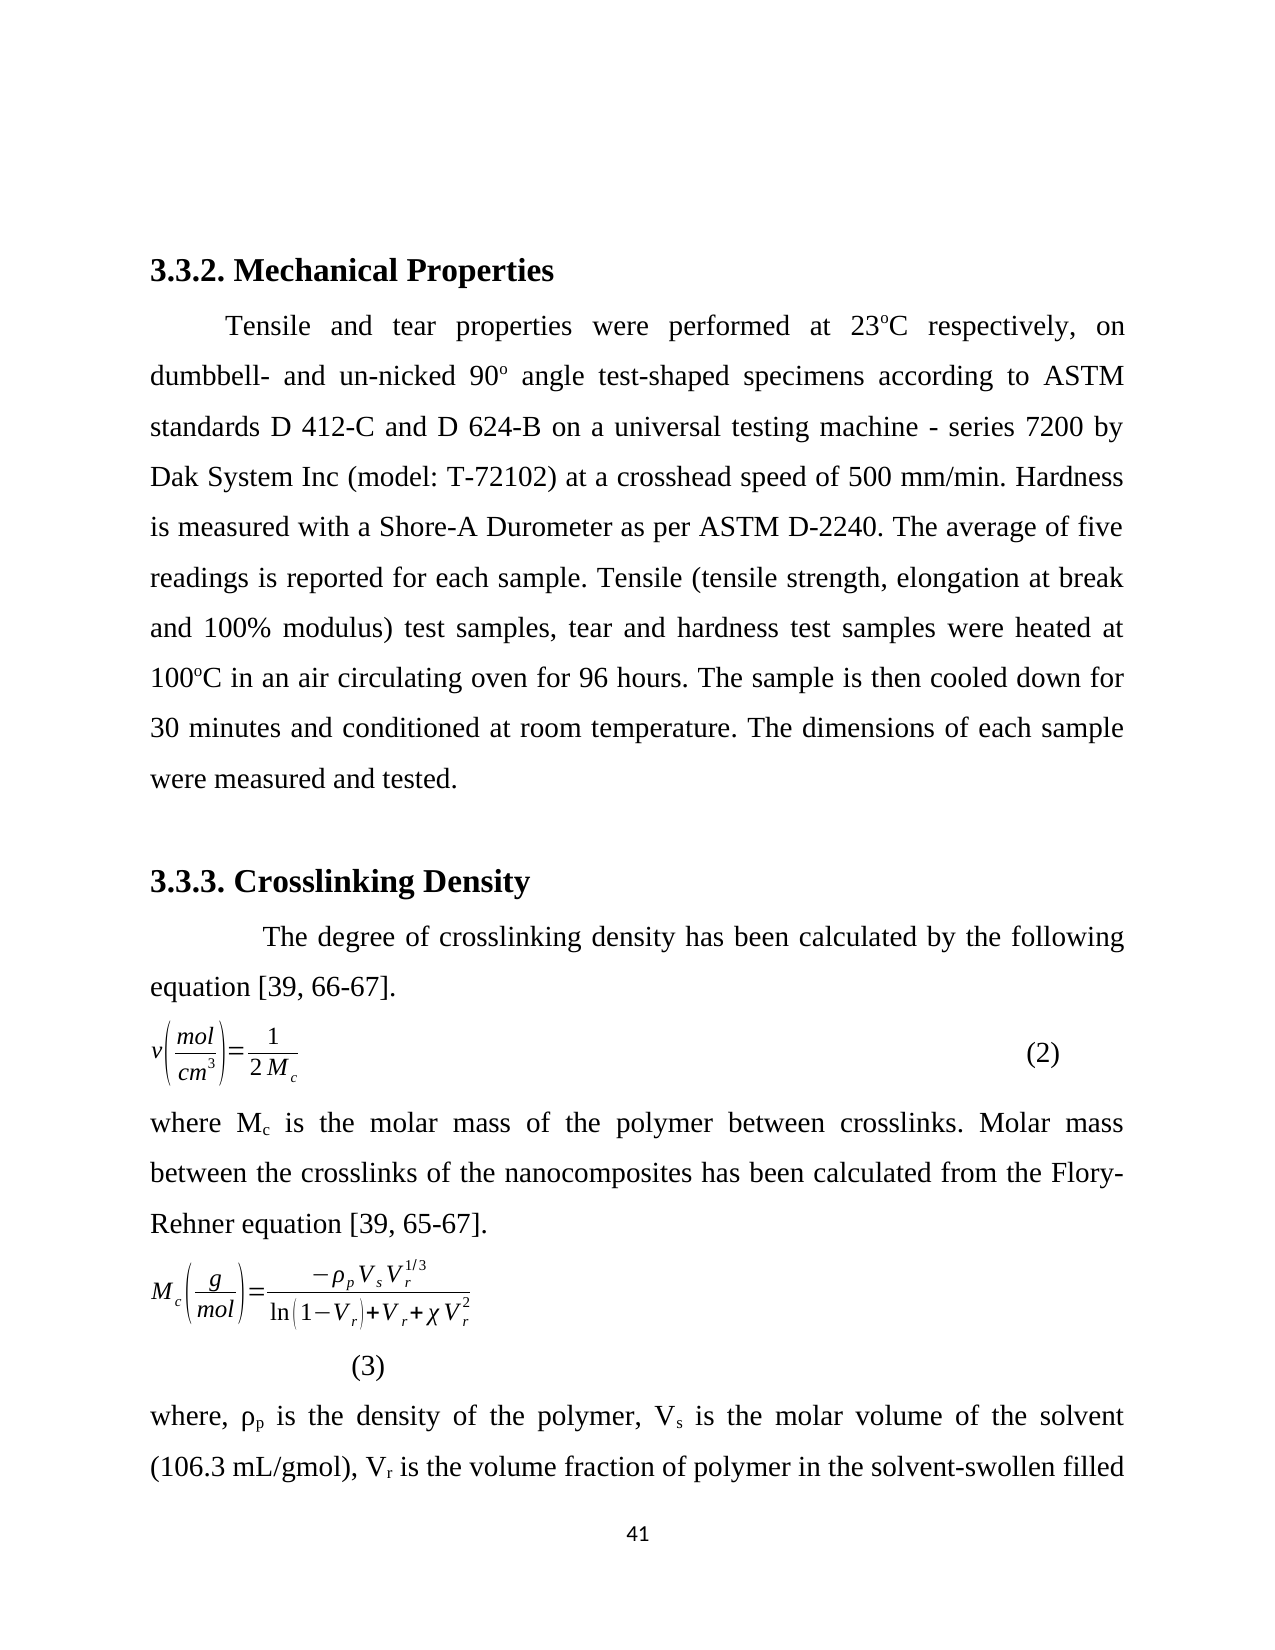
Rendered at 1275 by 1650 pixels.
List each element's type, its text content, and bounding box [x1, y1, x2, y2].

text (2) [150, 1020, 1125, 1088]
text Tensile and tear properties were performed at 23oC respectively, on dumbbell- and un-nicked 90o angle test-shaped specimens according to ASTM standards D 412-C and D 624-B on a universal testing machine - series 7200 by Dak System Inc (model: T-72102) at a crosshead speed of 500 mm/min. Hardness is measured with a Shore-A Durometer as per ASTM D-2240. The average of five readings is reported for each sample. Tensile (tensile strength, elongation at break and 100% modulus) test samples, tear and hardness test samples were heated at 100oC in an air circulating oven for 96 hours. The sample is then cooled down for 30 minutes and conditioned at room temperature. The dimensions of each sample were measured and tested. [150, 308, 1125, 794]
text (3) [150, 1256, 1125, 1382]
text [150, 1398, 1125, 1482]
text 3.3.3. Crosslinking Density [150, 862, 1125, 900]
text 3.3.2. Mechanical Properties [150, 251, 1125, 289]
text The degree of crosslinking density has been calculated by the following equation [39, 66-67]. [150, 919, 1125, 1003]
text where Mc is the molar mass of the polymer between crosslinks. Molar mass between the crosslinks of the nanocomposites has been calculated from the Flory-Rehner equation [39, 65-67]. [150, 1105, 1125, 1239]
